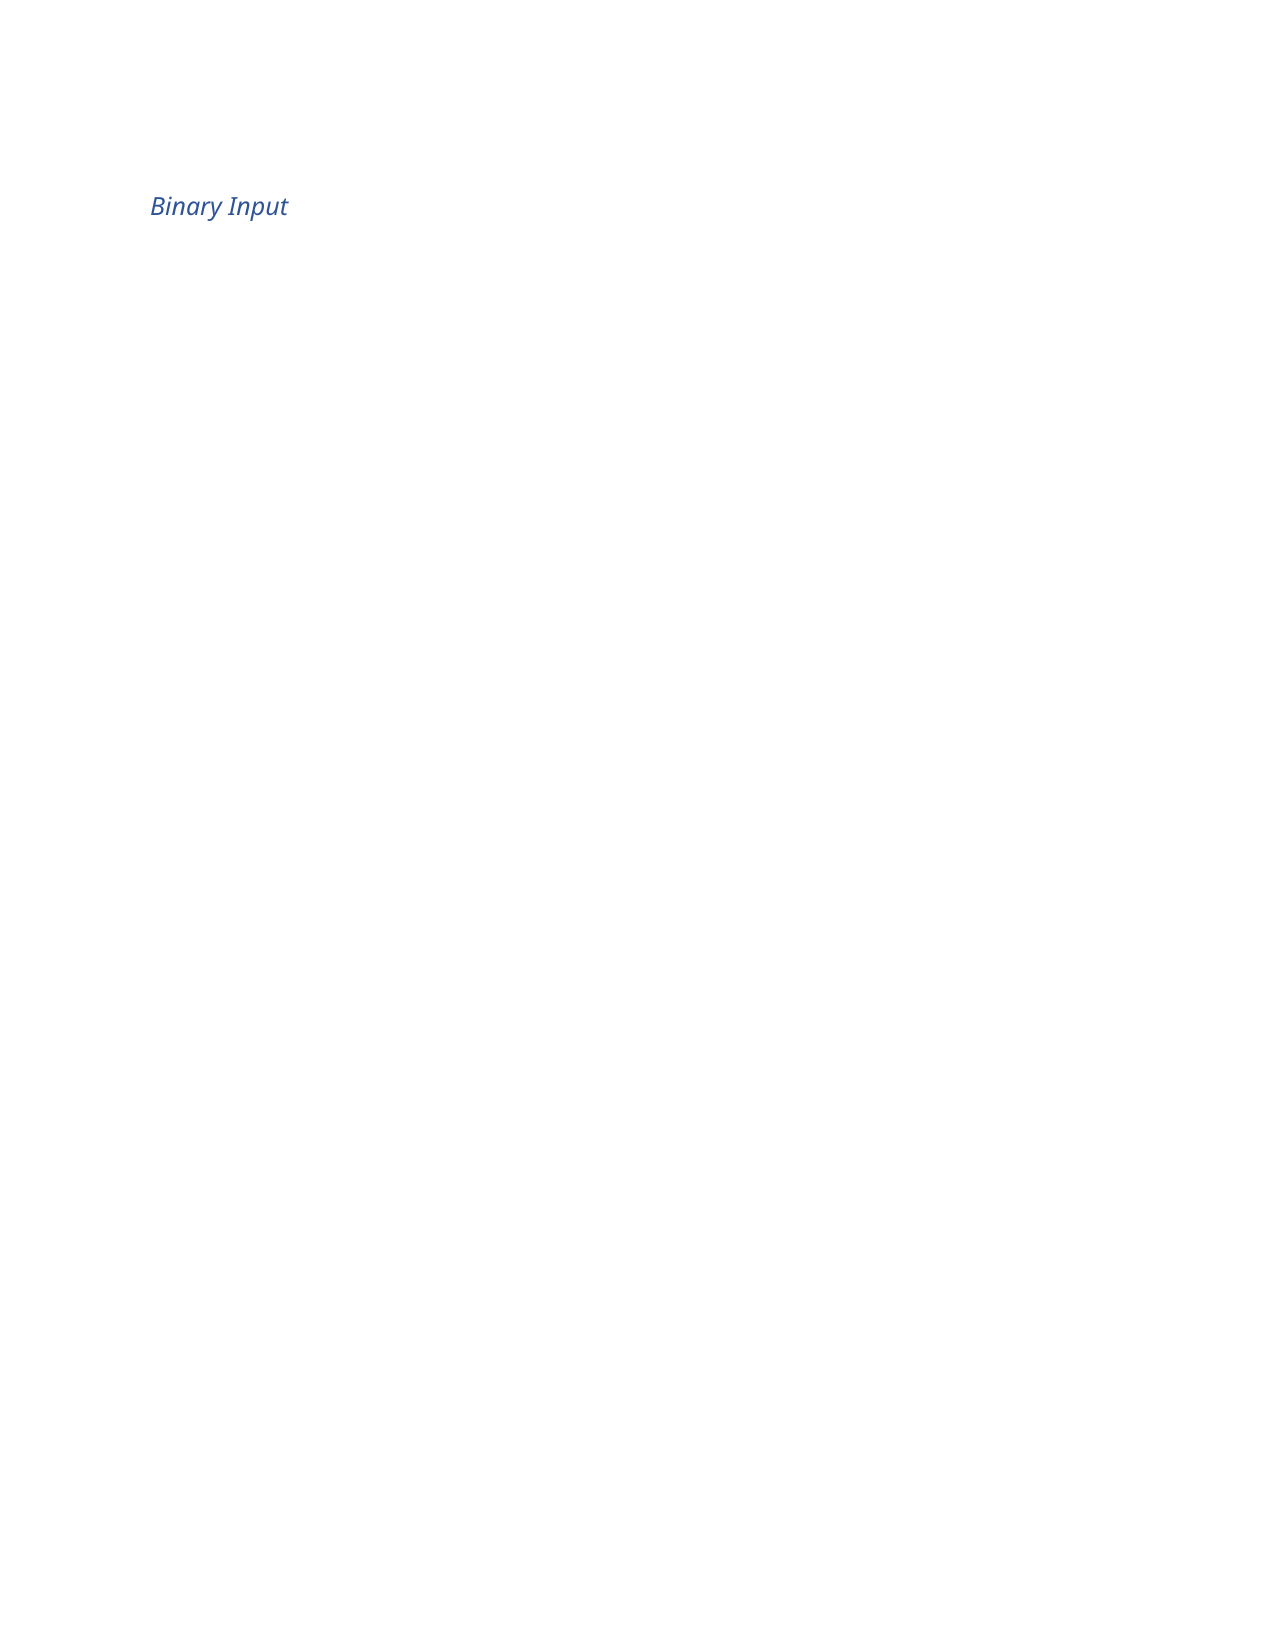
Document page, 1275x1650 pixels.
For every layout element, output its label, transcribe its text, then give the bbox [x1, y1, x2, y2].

subtitle Binary Input [150, 188, 1125, 222]
